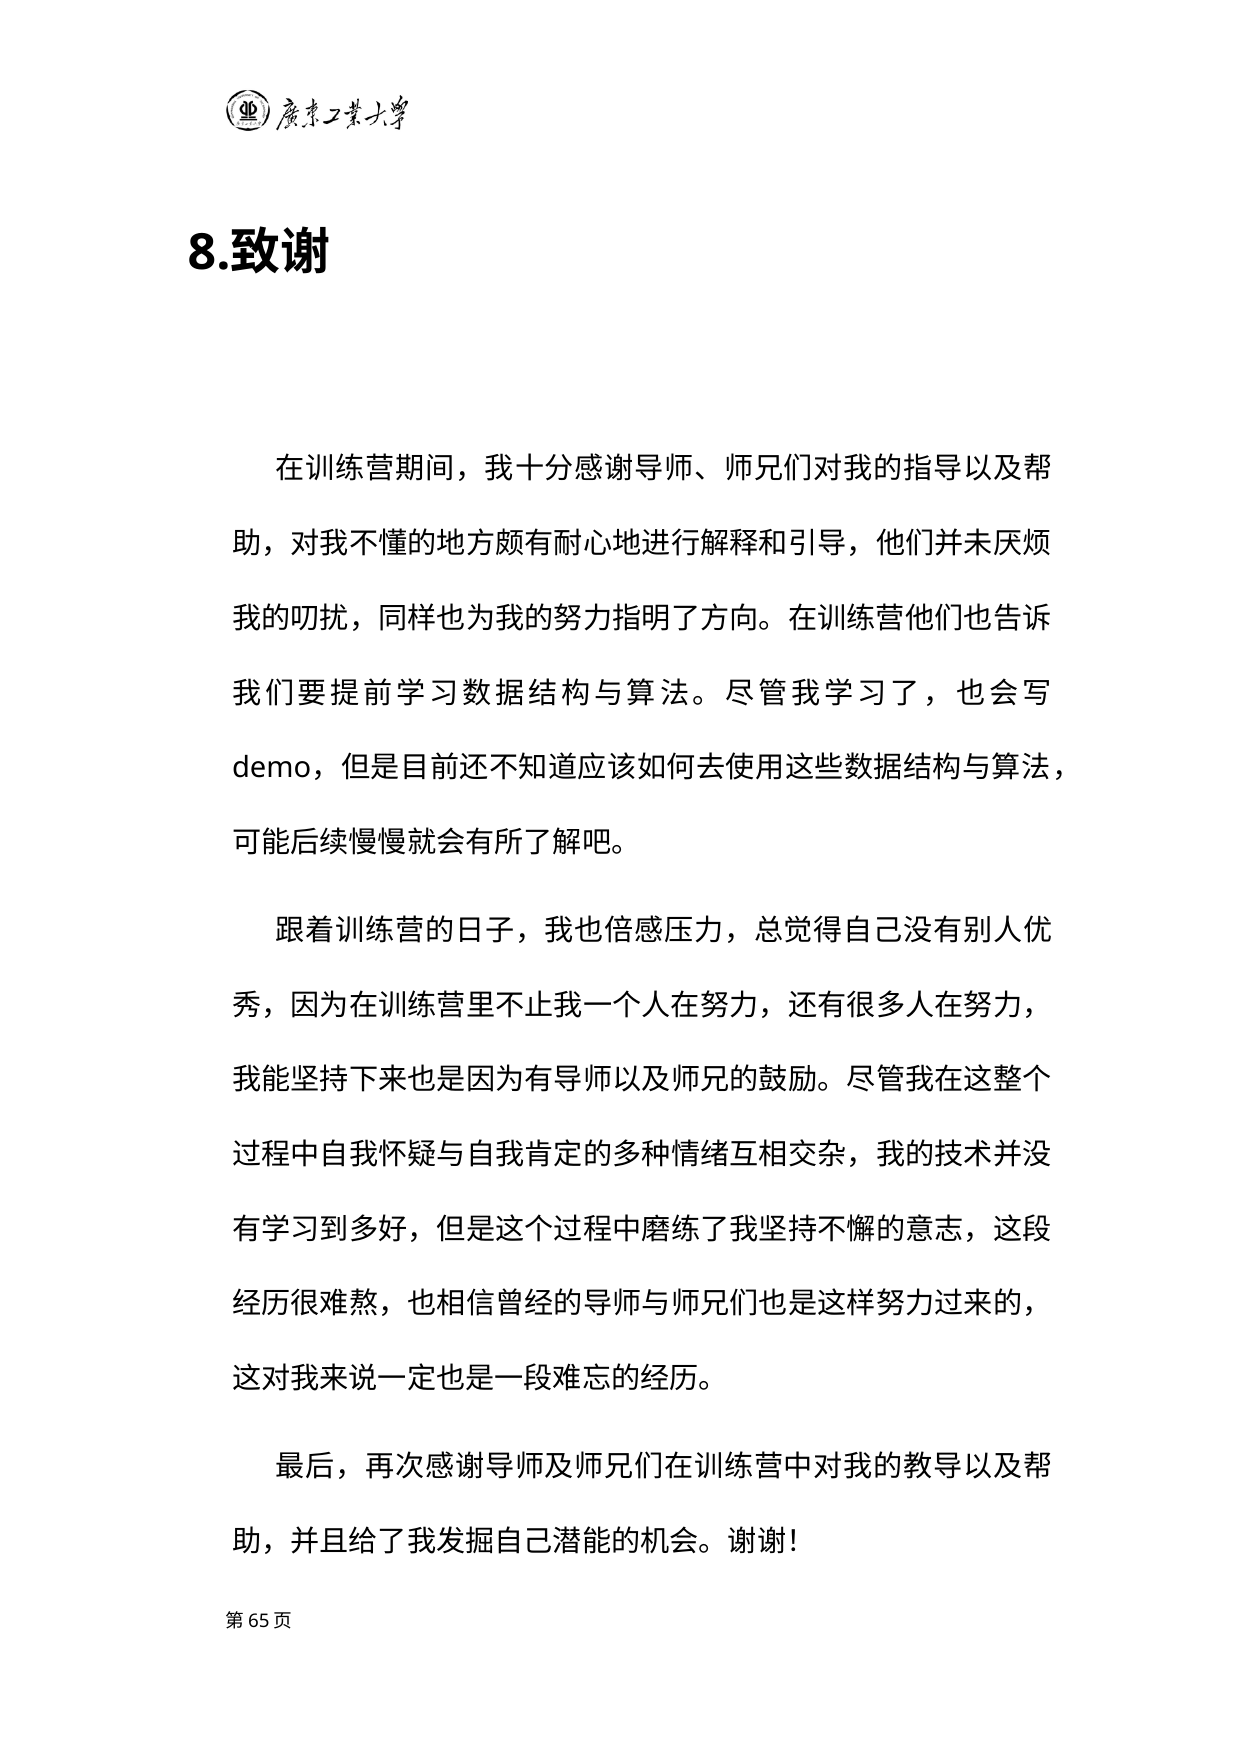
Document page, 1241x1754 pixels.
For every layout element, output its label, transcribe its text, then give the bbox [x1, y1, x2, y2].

text 最后，再次感谢导师及师兄们在训练营中对我的教导以及帮助，并且给了我发掘自己潜能的机会。谢谢！ [232, 1431, 1053, 1571]
picture [275, 94, 408, 132]
picture [225, 88, 271, 132]
subtitle 致谢 [187, 199, 1053, 297]
text 跟着训练营的日子，我也倍感压力，总觉得自己没有别人优秀，因为在训练营里不止我一个人在努力，还有很多人在努力，我能坚持下来也是因为有导师以及师兄的鼓励。尽管我在这整个过程中自我怀疑与自我肯定的多种情绪互相交杂，我的技术并没有学习到多好，但是这个过程中磨练了我坚持不懈的意志，这段经历很难熬，也相信曾经的导师与师兄们也是这样努力过来的，这对我来说一定也是一段难忘的经历。 [232, 895, 1053, 1408]
text 在训练营期间，我十分感谢导师、师兄们对我的指导以及帮助，对我不懂的地方颇有耐心地进行解释和引导，他们并未厌烦我的叨扰，同样也为我的努力指明了方向。在训练营他们也告诉我们要提前学习数据结构与算法。尽管我学习了，也会写demo，但是目前还不知道应该如何去使用这些数据结构与算法，可能后续慢慢就会有所了解吧。 [232, 434, 1053, 872]
